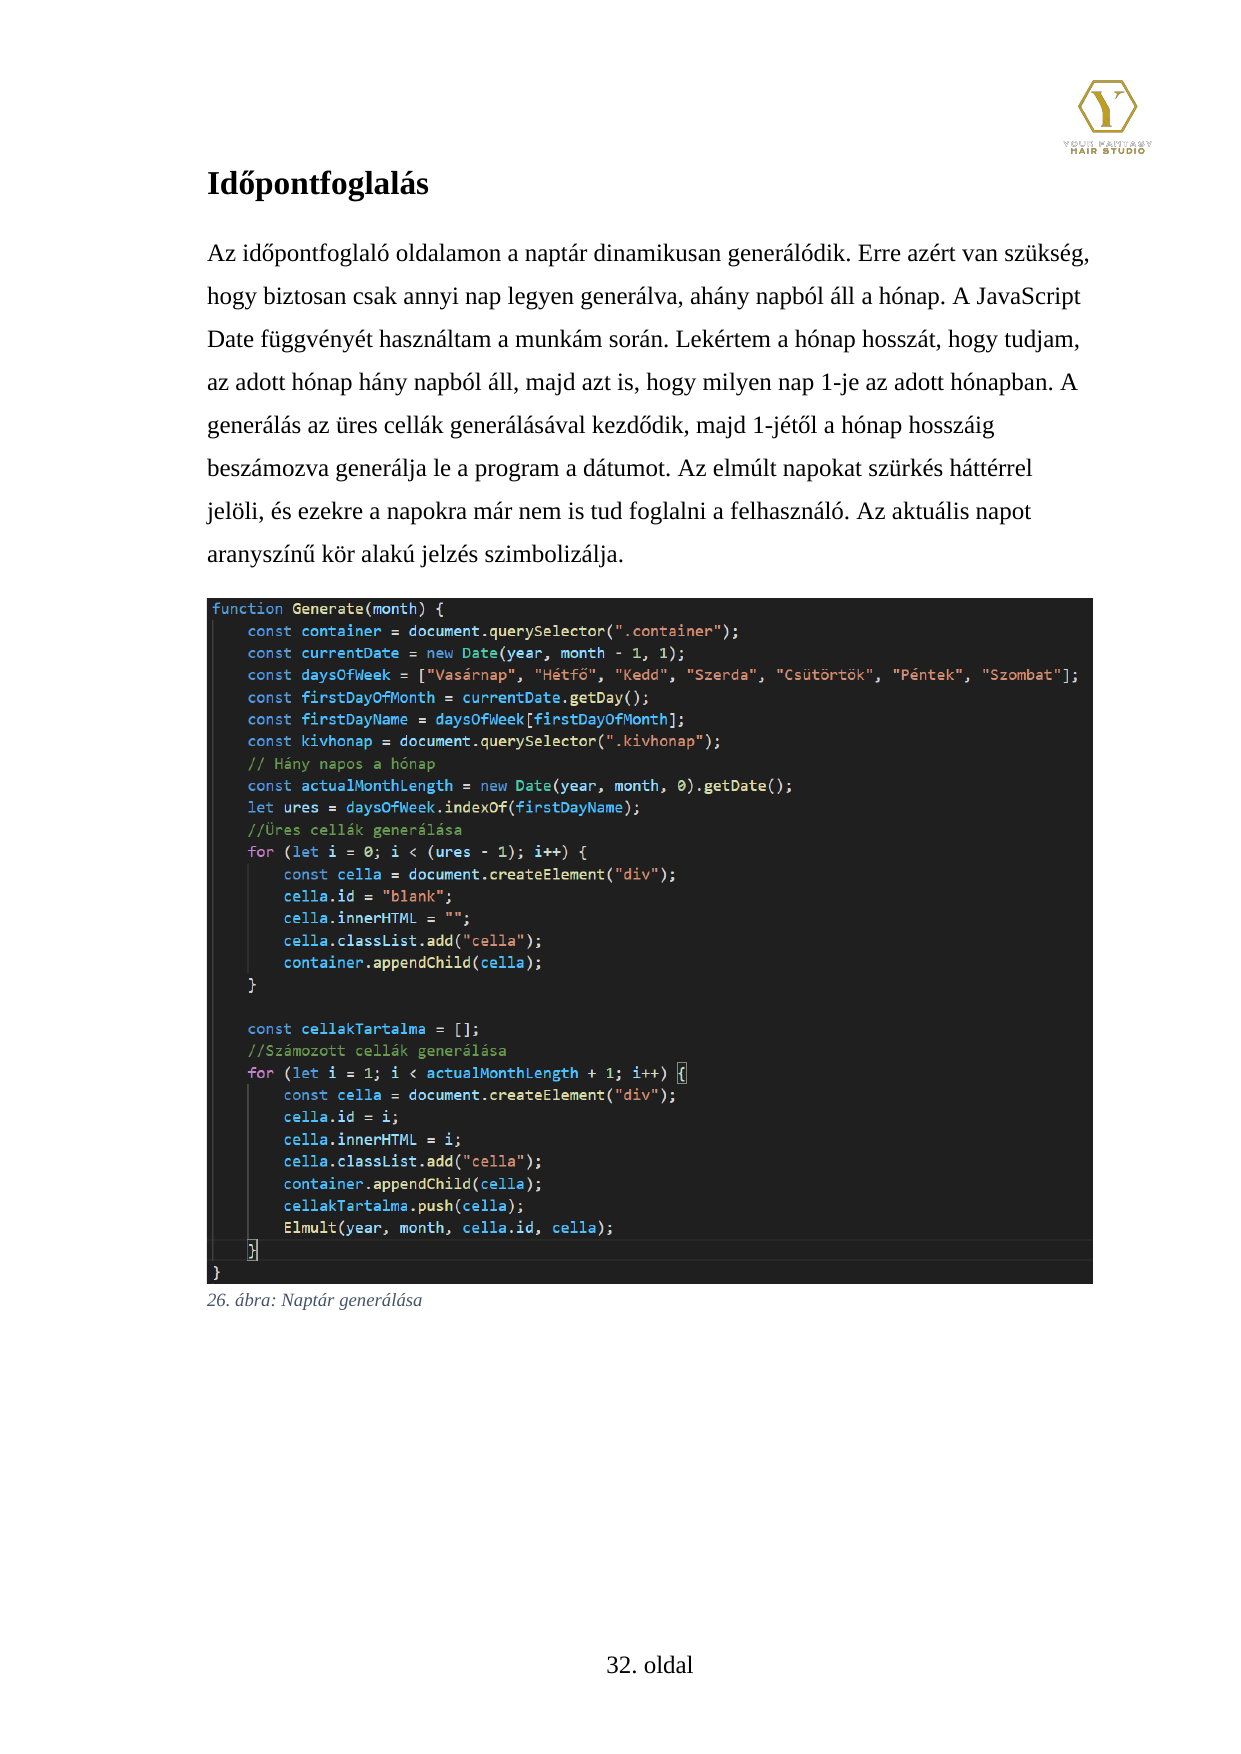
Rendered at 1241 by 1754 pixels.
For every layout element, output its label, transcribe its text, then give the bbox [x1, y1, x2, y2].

text Időpontfoglalás [207, 163, 1092, 202]
picture [206, 598, 1093, 1284]
text Az időpontfoglaló oldalamon a naptár dinamikusan generálódik. Erre azért van szükség, hogy biztosan csak annyi nap legyen generálva, ahány napból áll a hónap. A JavaScript Date függvényét használtam a munkám során. Lekértem a hónap hosszát, hogy tudjam, az adott hónap hány napból áll, majd azt is, hogy milyen nap 1-je az adott hónapban. A generálás az üres cellák generálásával kezdődik, majd 1-jétől a hónap hosszáig beszámozva generálja le a program a dátumot. Az elmúlt napokat szürkés háttérrel jelöli, és ezekre a napokra már nem is tud foglalni a felhasználó. Az aktuális napot aranyszínű kör alakú jelzés szimbolizálja. [207, 238, 1092, 568]
picture [1063, 75, 1152, 164]
